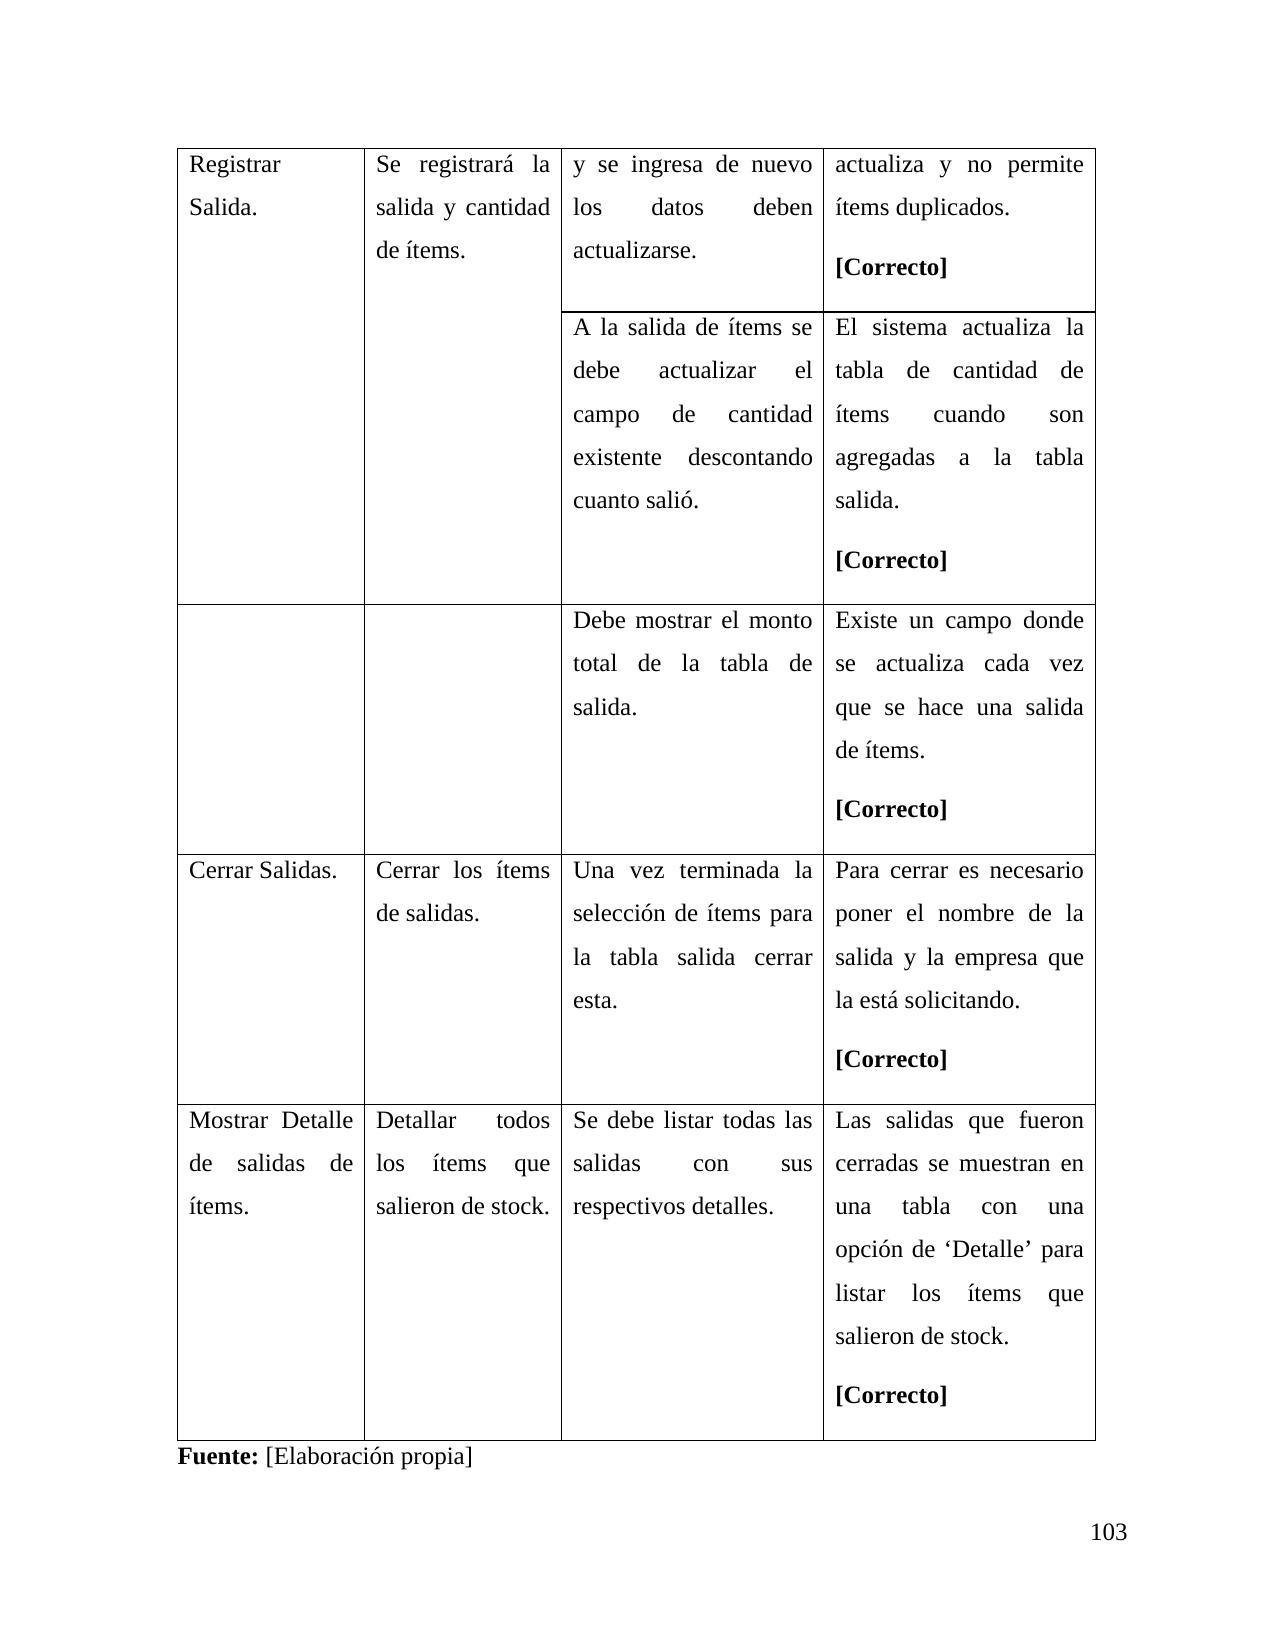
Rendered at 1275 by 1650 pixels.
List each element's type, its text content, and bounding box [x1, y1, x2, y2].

table_cell Cerrar los ítems de salidas. [365, 855, 561, 1104]
table_cell [178, 605, 364, 854]
table_cell Cerrar Salidas. [178, 855, 364, 1104]
table_cell Debe mostrar el monto total de la tabla de salida. [562, 605, 823, 854]
table_cell Existe un campo donde se actualiza cada vez que se hace una salida de ítems. [Correcto] [824, 605, 1095, 854]
table_cell Una vez terminada la selección de ítems para la tabla salida cerrar esta. [562, 855, 823, 1104]
table_cell El sistema actualiza la tabla de cantidad de ítems cuando son agregadas a la tabla salida. [Correcto] [824, 313, 1095, 604]
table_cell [824, 149, 1095, 311]
table_cell [365, 605, 561, 854]
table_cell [562, 149, 823, 311]
table_cell Mostrar Detalle de salidas de ítems. [178, 1105, 364, 1440]
table_cell Detallar todos los ítems que salieron de stock. [365, 1105, 561, 1440]
table_cell Se debe listar todas las salidas con sus respectivos detalles. [562, 1105, 823, 1440]
table_cell Las salidas que fueron cerradas se muestran en una tabla con una opción de ‘Detalle’ para listar los ítems que salieron de stock. [Correcto] [824, 1105, 1095, 1440]
text Fuente: [Elaboración propia] [177, 1441, 1127, 1470]
table_cell Para cerrar es necesario poner el nombre de la salida y la empresa que la está solicitando. [Correcto] [824, 855, 1095, 1104]
table_cell A la salida de ítems se debe actualizar el campo de cantidad existente descontando cuanto salió. [562, 313, 823, 604]
